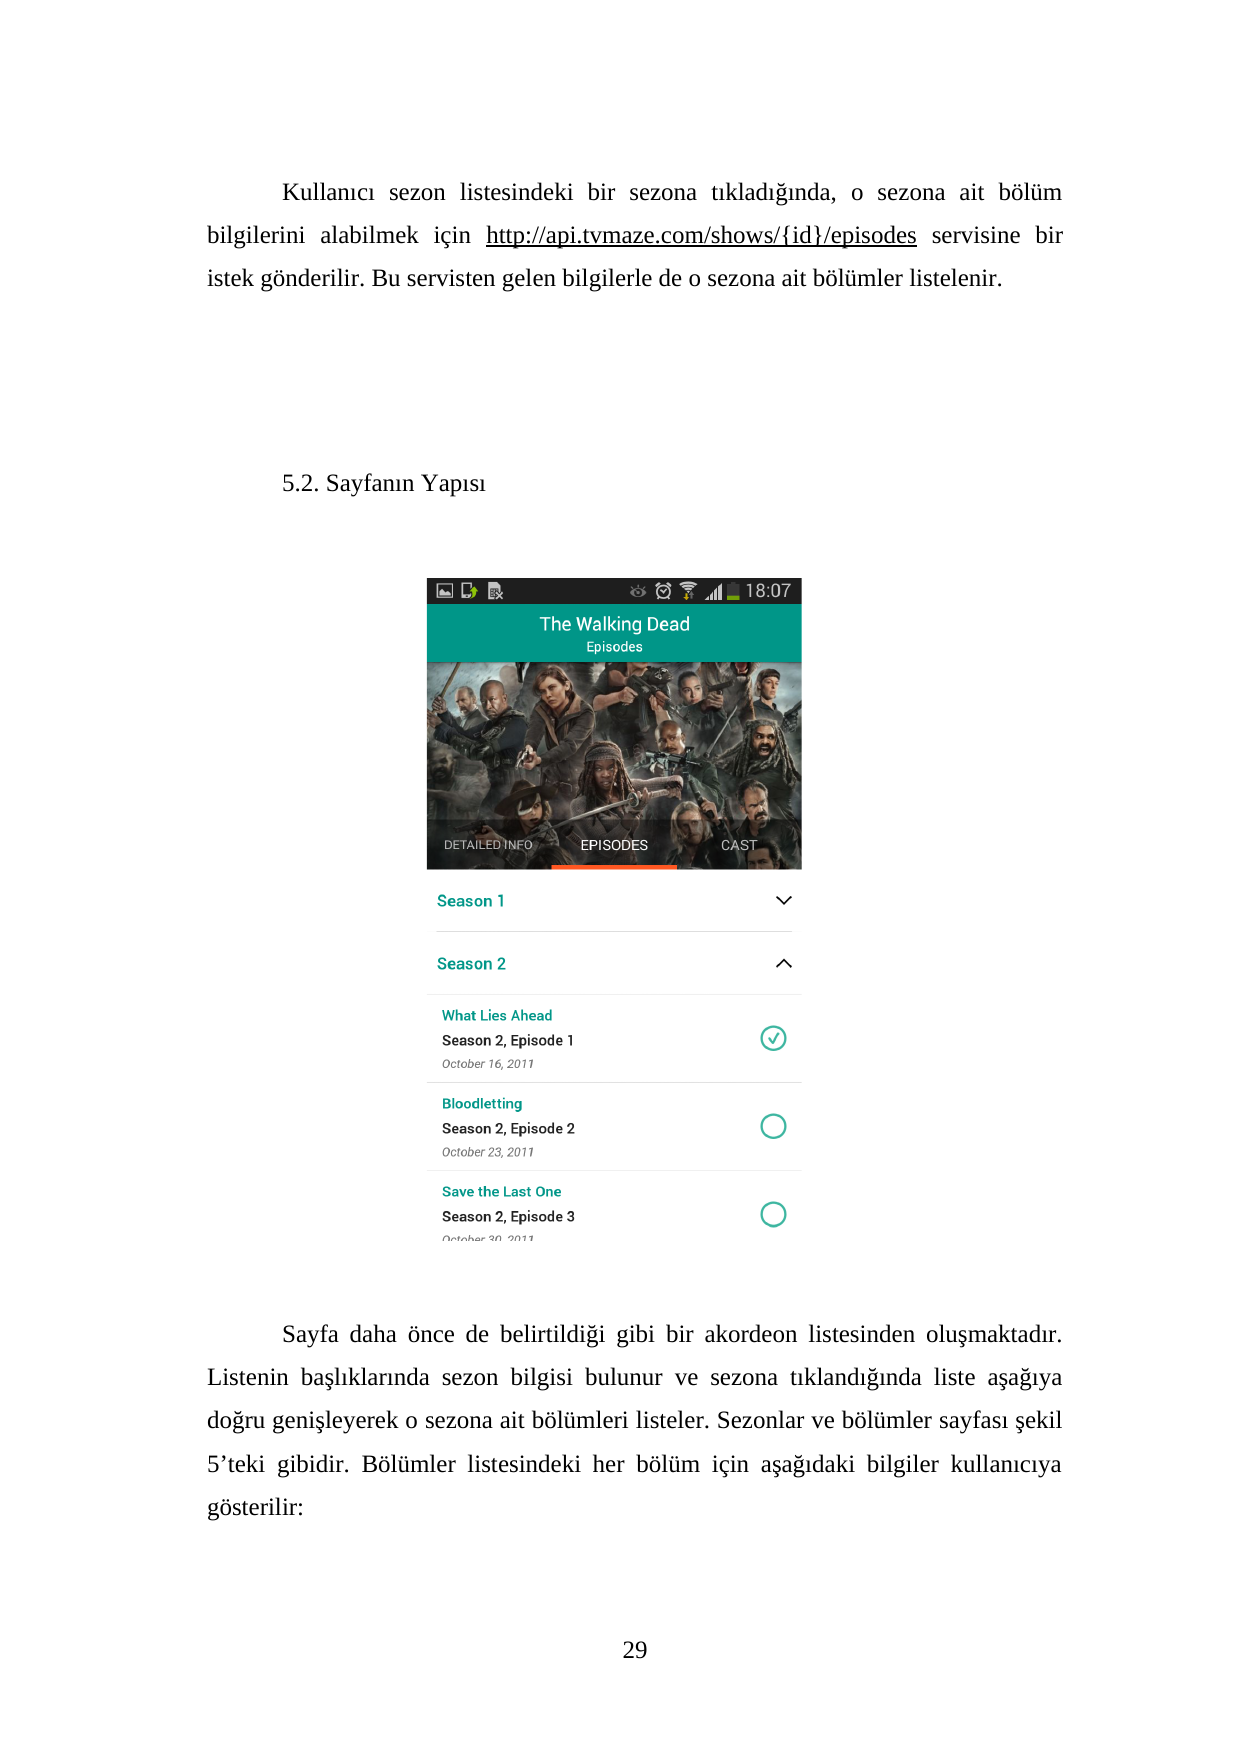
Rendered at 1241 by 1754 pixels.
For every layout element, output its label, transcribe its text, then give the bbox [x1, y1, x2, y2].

picture [426, 578, 802, 1241]
text 5.2. Sayfanın Yapısı [207, 468, 1063, 497]
text Kullanıcı sezon listesindeki bir sezona tıkladığında, o sezona ait bölüm bilgilerini alabilmek için http://api.tvmaze.com/shows/{id}/episodes servisine bir istek gönderilir. Bu servisten gelen bilgilerle de o sezona ait bölümler listelenir. [207, 177, 1063, 292]
